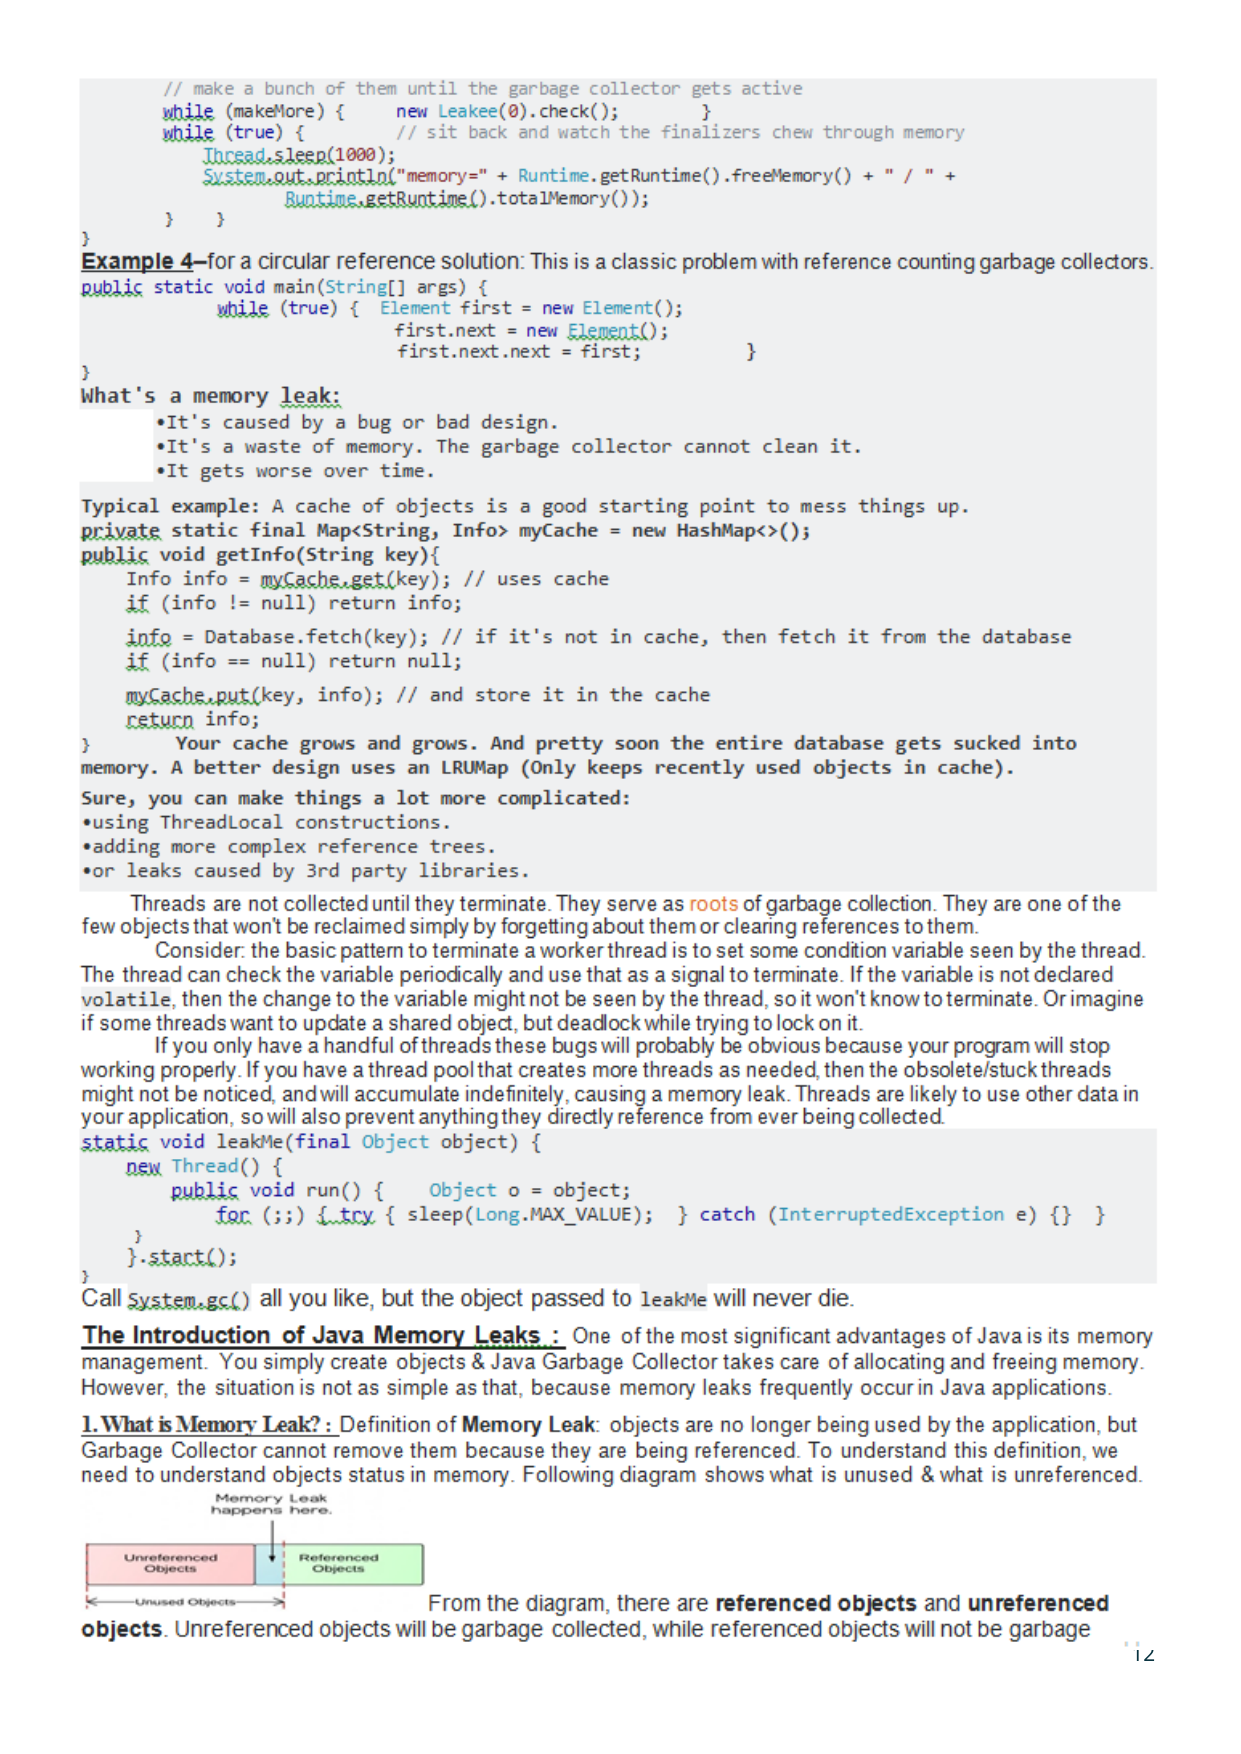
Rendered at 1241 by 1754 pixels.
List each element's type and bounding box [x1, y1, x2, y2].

picture [75, 75, 1162, 1650]
